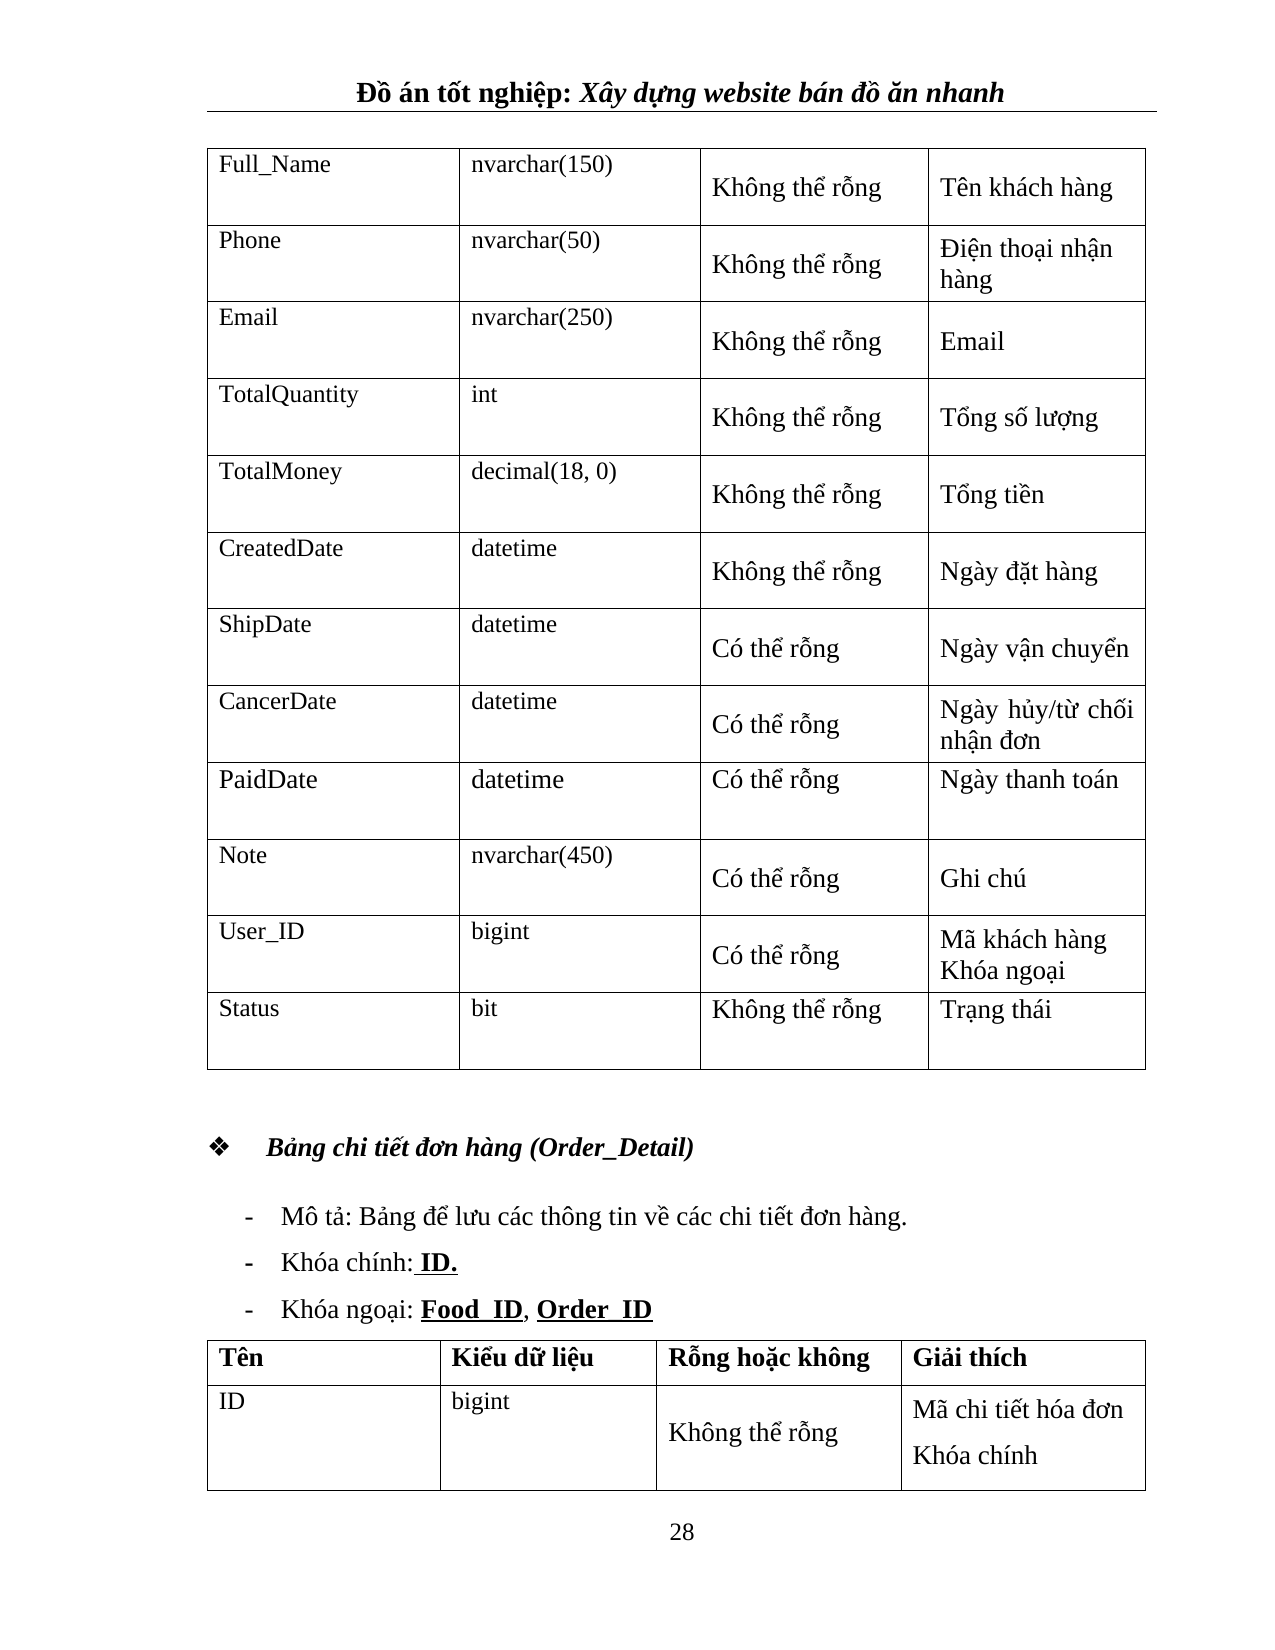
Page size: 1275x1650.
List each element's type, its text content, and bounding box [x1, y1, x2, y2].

table_cell bigint [441, 1386, 656, 1490]
table_cell PaidDate [208, 763, 459, 839]
table_cell Không thể rỗng [701, 226, 928, 301]
table_header Giải thích [902, 1341, 1145, 1385]
table_cell ShipDate [208, 609, 459, 685]
table_cell decimal(18, 0) [460, 456, 700, 532]
table_cell Không thể rỗng [657, 1386, 901, 1490]
table_cell datetime [460, 533, 700, 608]
list Khóa chính: ID. [244, 1247, 1157, 1278]
table_cell Không thể rỗng [701, 302, 928, 378]
table_cell nvarchar(450) [460, 840, 700, 915]
table_cell Status [208, 993, 459, 1069]
table_cell Không thể rỗng [701, 149, 928, 224]
table_cell Có thể rỗng [701, 763, 928, 839]
table_cell datetime [460, 763, 700, 839]
table_cell Trạng thái [929, 993, 1145, 1069]
list Bảng chi tiết đơn hàng (Order_Detail) [207, 1117, 1157, 1172]
table_cell TotalMoney [208, 456, 459, 532]
table_cell Có thể rỗng [701, 609, 928, 685]
table_cell nvarchar(50) [460, 226, 700, 301]
table_cell Note [208, 840, 459, 915]
list Khóa ngoại: Food_ID, Order_ID [244, 1293, 1157, 1324]
table_cell Email [929, 302, 1145, 378]
table_cell bigint [460, 916, 700, 992]
table_header Tên [208, 1341, 440, 1385]
table_cell Mã khách hàng Khóa ngoại [929, 916, 1145, 992]
table_cell Tên khách hàng [929, 149, 1145, 224]
table_cell Ngày đặt hàng [929, 533, 1145, 608]
table_cell Mã chi tiết hóa đơn Khóa chính [902, 1386, 1145, 1490]
table_cell TotalQuantity [208, 379, 459, 455]
table_header Rỗng hoặc không [657, 1341, 901, 1385]
table_cell Không thể rỗng [701, 456, 928, 532]
table_cell nvarchar(150) [460, 149, 700, 224]
table_cell datetime [460, 609, 700, 685]
table_cell Không thể rỗng [701, 379, 928, 455]
table_cell Không thể rỗng [701, 533, 928, 608]
table_cell Có thể rỗng [701, 916, 928, 992]
table_cell nvarchar(250) [460, 302, 700, 378]
table_cell Có thể rỗng [701, 686, 928, 762]
table_cell Ngày thanh toán [929, 763, 1145, 839]
table_cell Ngày vận chuyển [929, 609, 1145, 685]
table_cell ID [208, 1386, 440, 1490]
table_cell CancerDate [208, 686, 459, 762]
table_cell Điện thoại nhận hàng [929, 226, 1145, 301]
table_cell Phone [208, 226, 459, 301]
table_cell int [460, 379, 700, 455]
table_cell CreatedDate [208, 533, 459, 608]
list Mô tả: Bảng để lưu các thông tin về các chi tiết đơn hàng. [244, 1200, 1157, 1231]
table_cell Có thể rỗng [701, 840, 928, 915]
table_cell Tổng số lượng [929, 379, 1145, 455]
table_cell Ghi chú [929, 840, 1145, 915]
table_header Kiểu dữ liệu [441, 1341, 656, 1385]
table_cell User_ID [208, 916, 459, 992]
table_cell Tổng tiền [929, 456, 1145, 532]
table_cell Không thể rỗng [701, 993, 928, 1069]
table_cell Full_Name [208, 149, 459, 224]
table_cell bit [460, 993, 700, 1069]
table_cell Ngày hủy/từ chối nhận đơn [929, 686, 1145, 762]
table_cell datetime [460, 686, 700, 762]
table_cell Email [208, 302, 459, 378]
